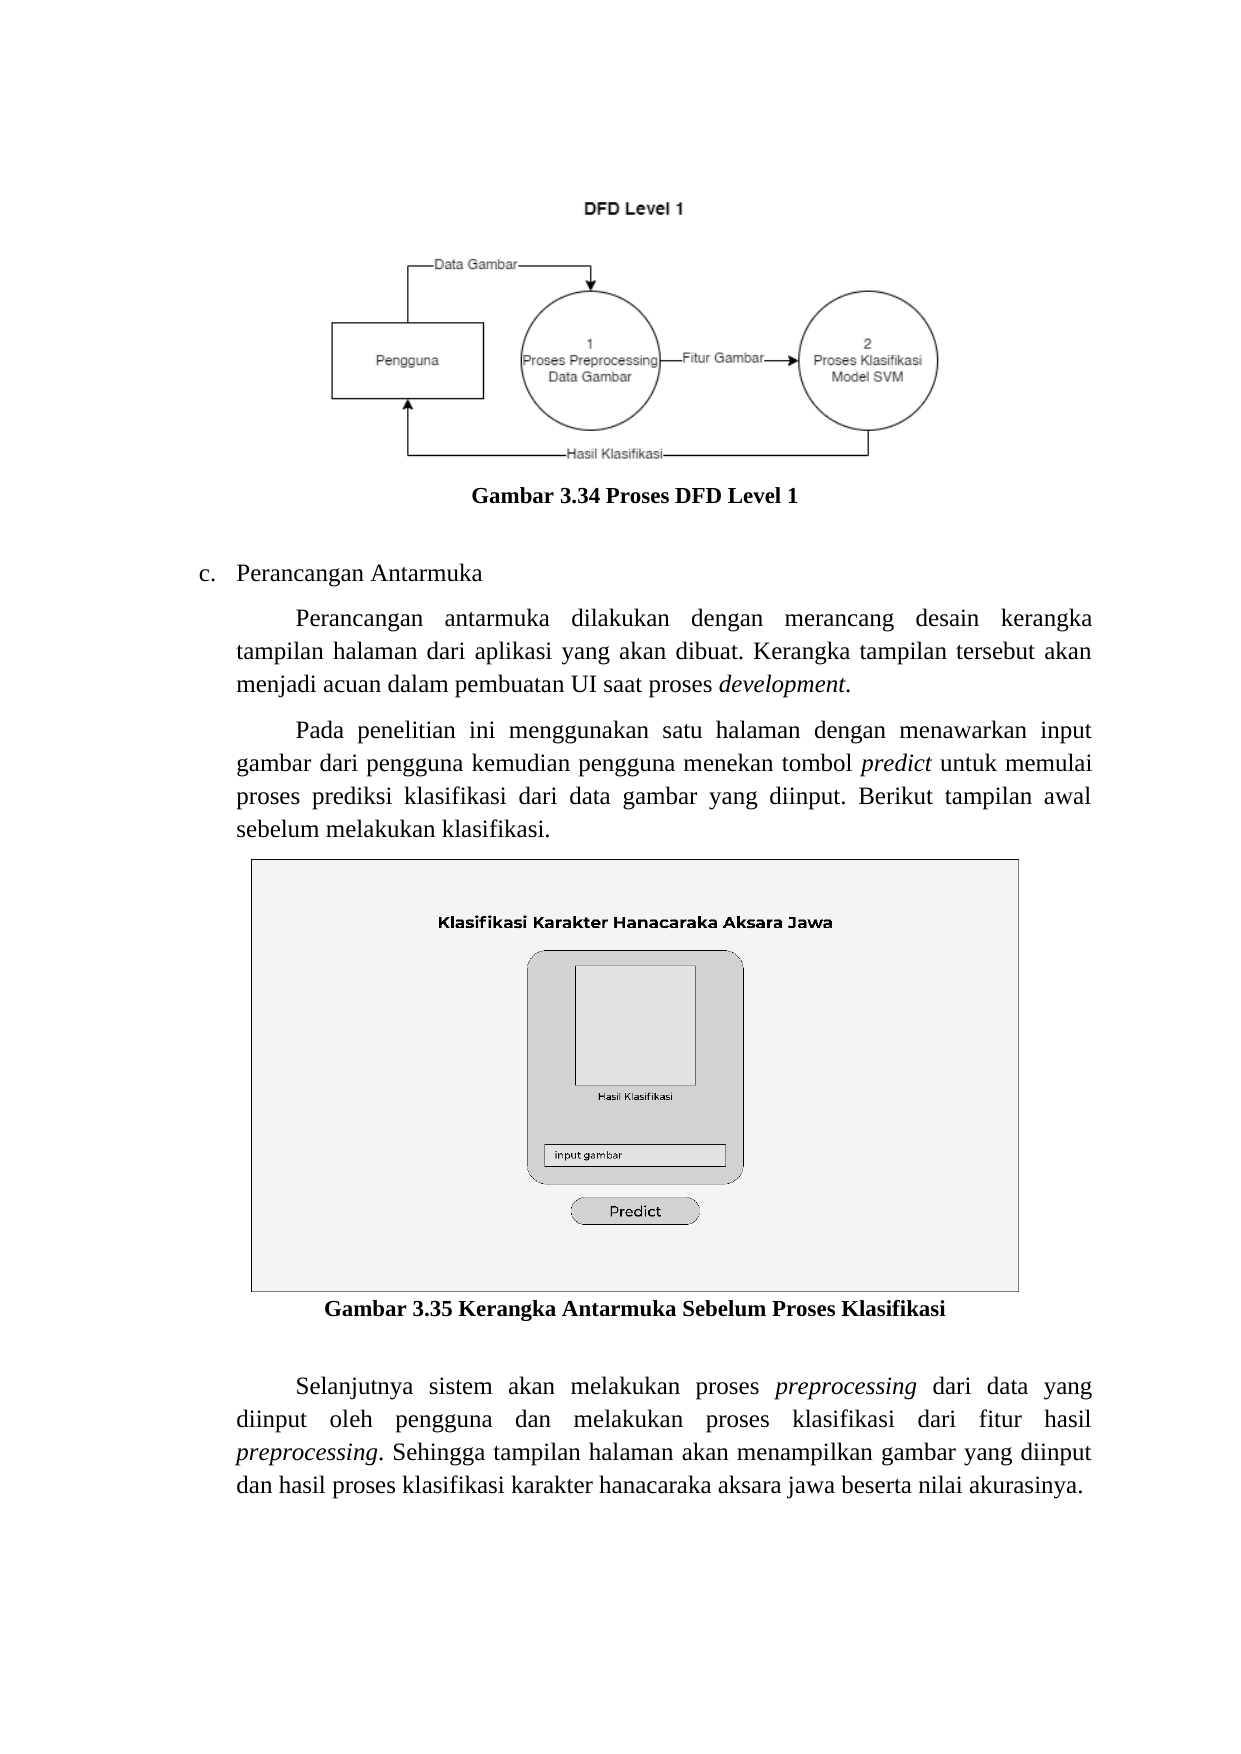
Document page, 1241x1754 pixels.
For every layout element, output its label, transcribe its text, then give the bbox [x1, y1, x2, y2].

picture [319, 177, 951, 479]
list Perancangan Antarmuka [199, 558, 1092, 587]
text Pada penelitian ini menggunakan satu halaman dengan menawarkan input gambar dari pengguna kemudian pengguna menekan tombol predict untuk memulai proses prediksi klasifikasi dari data gambar yang diinput. Berikut tampilan awal sebelum melakukan klasifikasi. [236, 715, 1092, 843]
picture [251, 859, 1019, 1292]
text Selanjutnya sistem akan melakukan proses preprocessing dari data yang diinput oleh pengguna dan melakukan proses klasifikasi dari fitur hasil preprocessing. Sehingga tampilan halaman akan menampilkan gambar yang diinput dan hasil proses klasifikasi karakter hanacaraka aksara jawa beserta nilai akurasinya. [236, 1371, 1092, 1499]
text Perancangan antarmuka dilakukan dengan merancang desain kerangka tampilan halaman dari aplikasi yang akan dibuat. Kerangka tampilan tersebut akan menjadi acuan dalam pembuatan UI saat proses development. [236, 603, 1092, 698]
